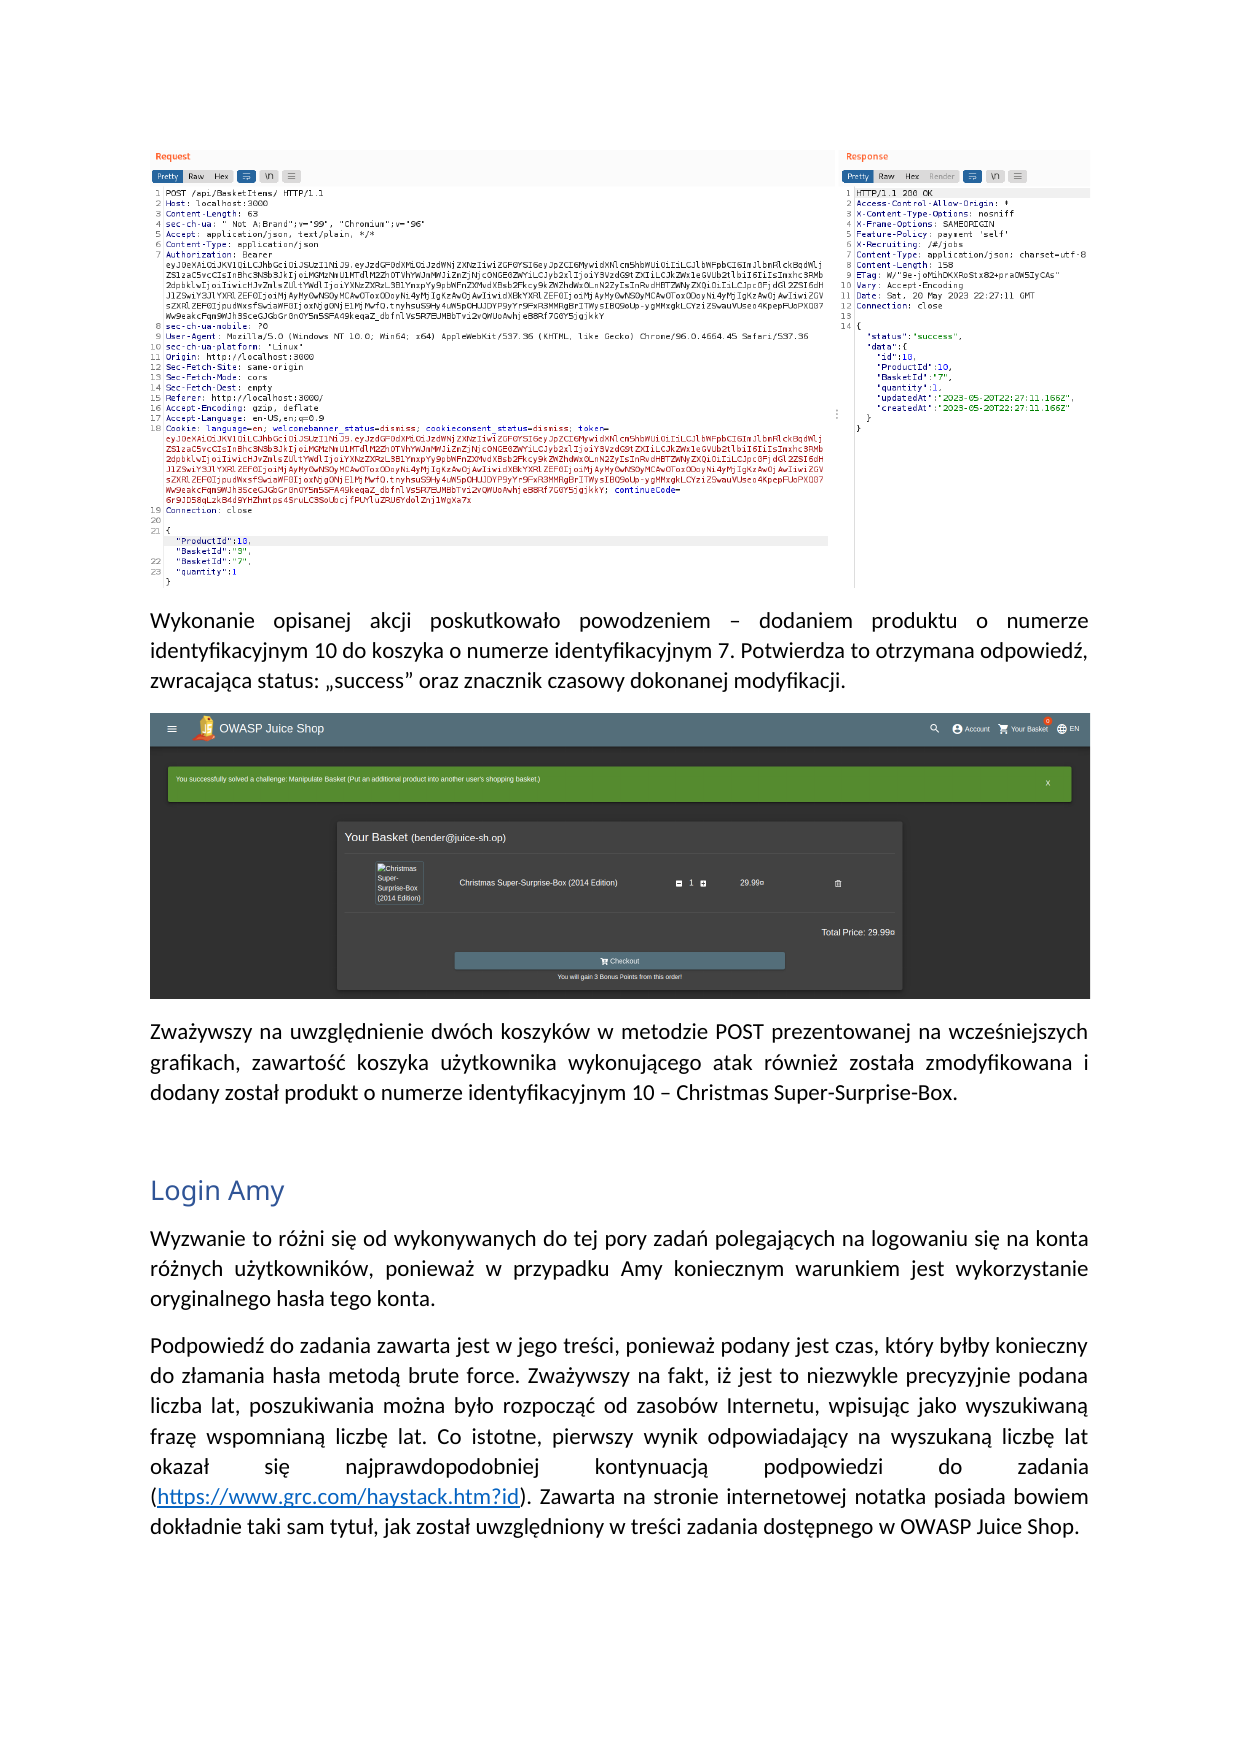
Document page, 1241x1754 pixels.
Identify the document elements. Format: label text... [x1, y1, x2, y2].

text Podpowiedź do zadania zawarta jest w jego treści, ponieważ podany jest czas, który byłby konieczny do złamania hasła metodą brute force. Zważywszy na fakt, iż jest to niezwykle precyzyjnie podana liczba lat, poszukiwania można było rozpocząć od zasobów Internetu, wpisując jako wyszukiwaną frazę wspomnianą liczbę lat. Co istotne, pierwszy wynik odpowiadający na wyszukaną liczbę lat okazał się najprawdopodobniej kontynuacją podpowiedzi do zadania (https://www.grc.com/haystack.htm?id). Zawarta na stronie internetowej notatka posiada bowiem dokładnie taki sam tytuł, jak został uwzględniony w treści zadania dostępnego w OWASP Juice Shop. [150, 1331, 1090, 1541]
subtitle Login Amy [150, 1172, 1090, 1208]
text Zważywszy na uwzględnienie dwóch koszyków w metodzie POST prezentowanej na wcześniejszych grafikach, zawartość koszyka użytkownika wykonującego atak również została zmodyfikowana i dodany został produkt o numerze identyfikacyjnym 10 – Christmas Super-Surprise-Box. [150, 1017, 1090, 1106]
picture [150, 150, 1091, 588]
text Wyzwanie to różni się od wykonywanych do tej pory zadań polegających na logowaniu się na konta różnych użytkowników, ponieważ w przypadku Amy koniecznym warunkiem jest wykorzystanie oryginalnego hasła tego konta. [150, 1224, 1090, 1312]
text Wykonanie opisanej akcji poskutkowało powodzeniem – dodaniem produktu o numerze identyfikacyjnym 10 do koszyka o numerze identyfikacyjnym 7. Potwierdza to otrzymana odpowiedź, zwracająca status: „success” oraz znacznik czasowy dokonanej modyfikacji. [150, 606, 1090, 695]
picture [150, 713, 1091, 999]
